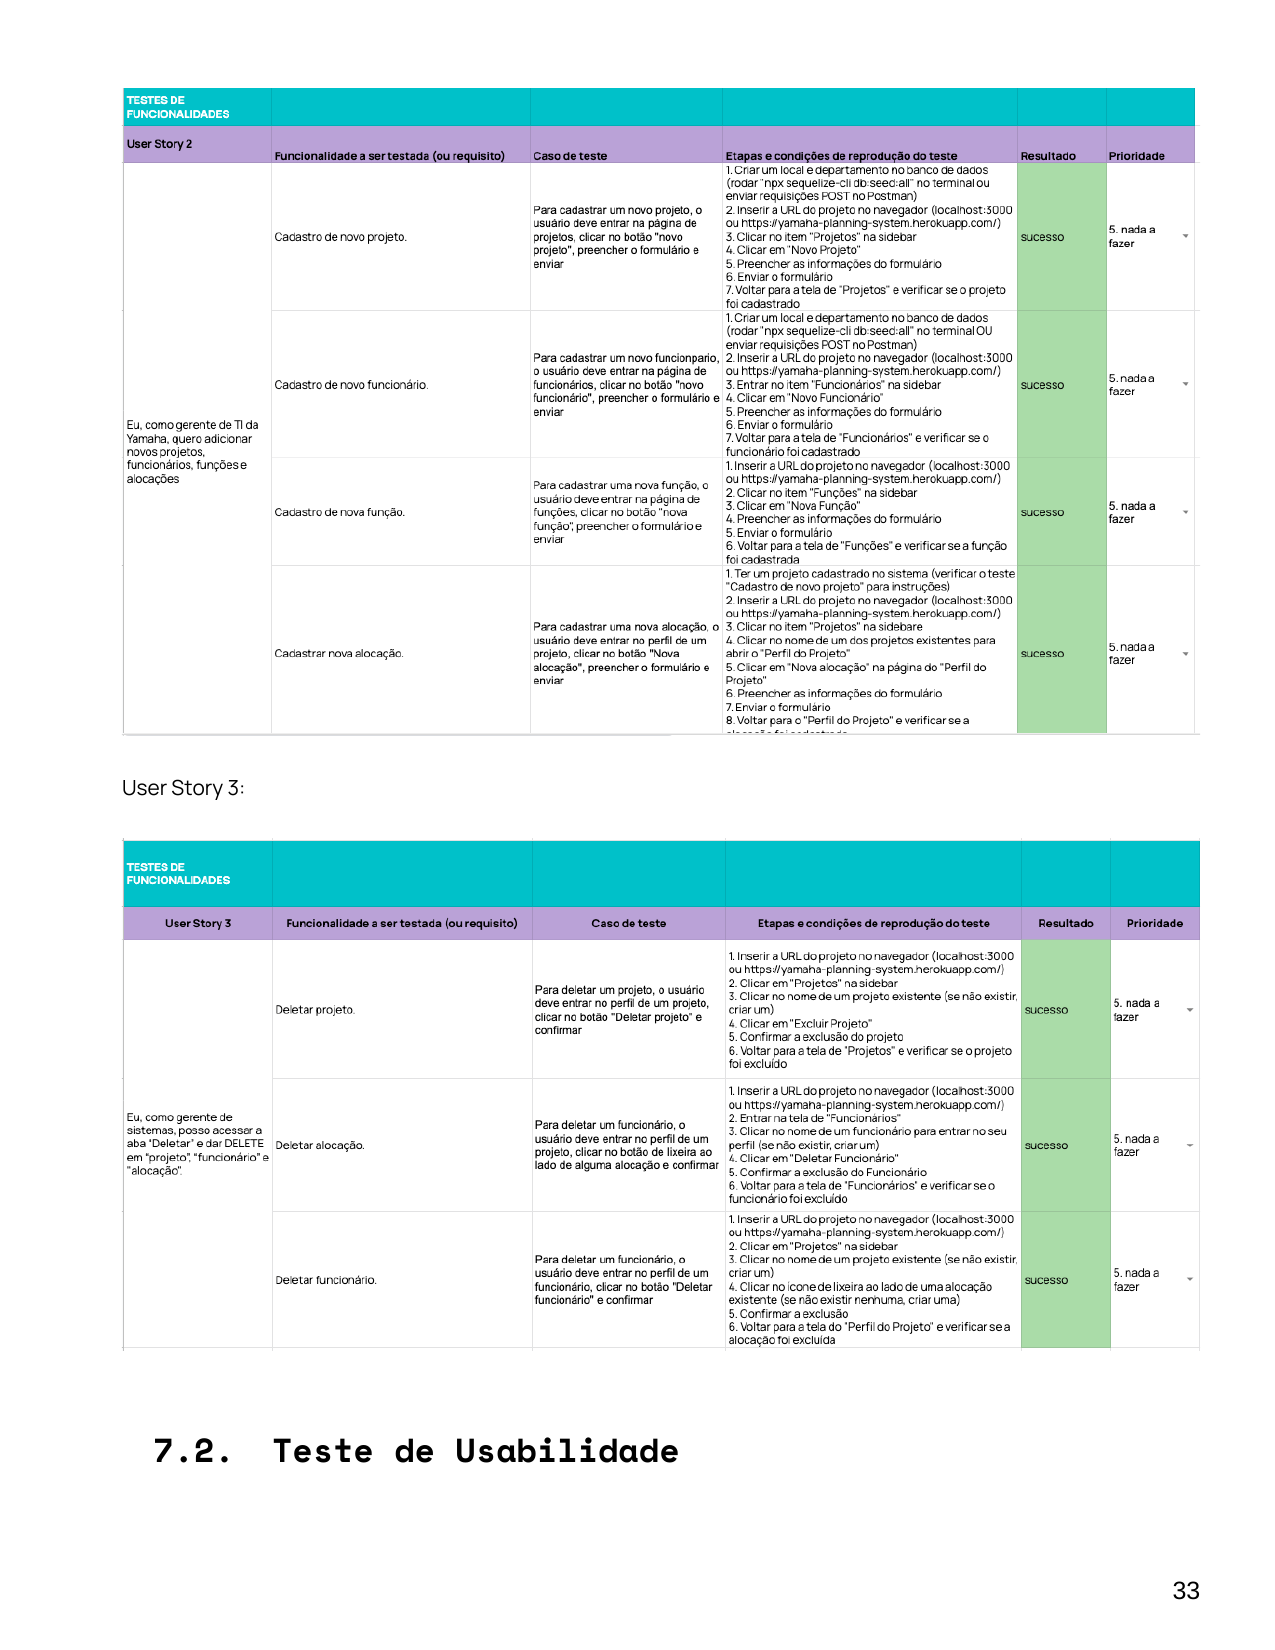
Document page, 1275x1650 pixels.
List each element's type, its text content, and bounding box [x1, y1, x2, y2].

picture [121, 88, 1200, 736]
text User Story 3: [122, 773, 1200, 801]
subtitle Teste de Usabilidade [234, 1425, 1200, 1474]
picture [121, 838, 1200, 1351]
